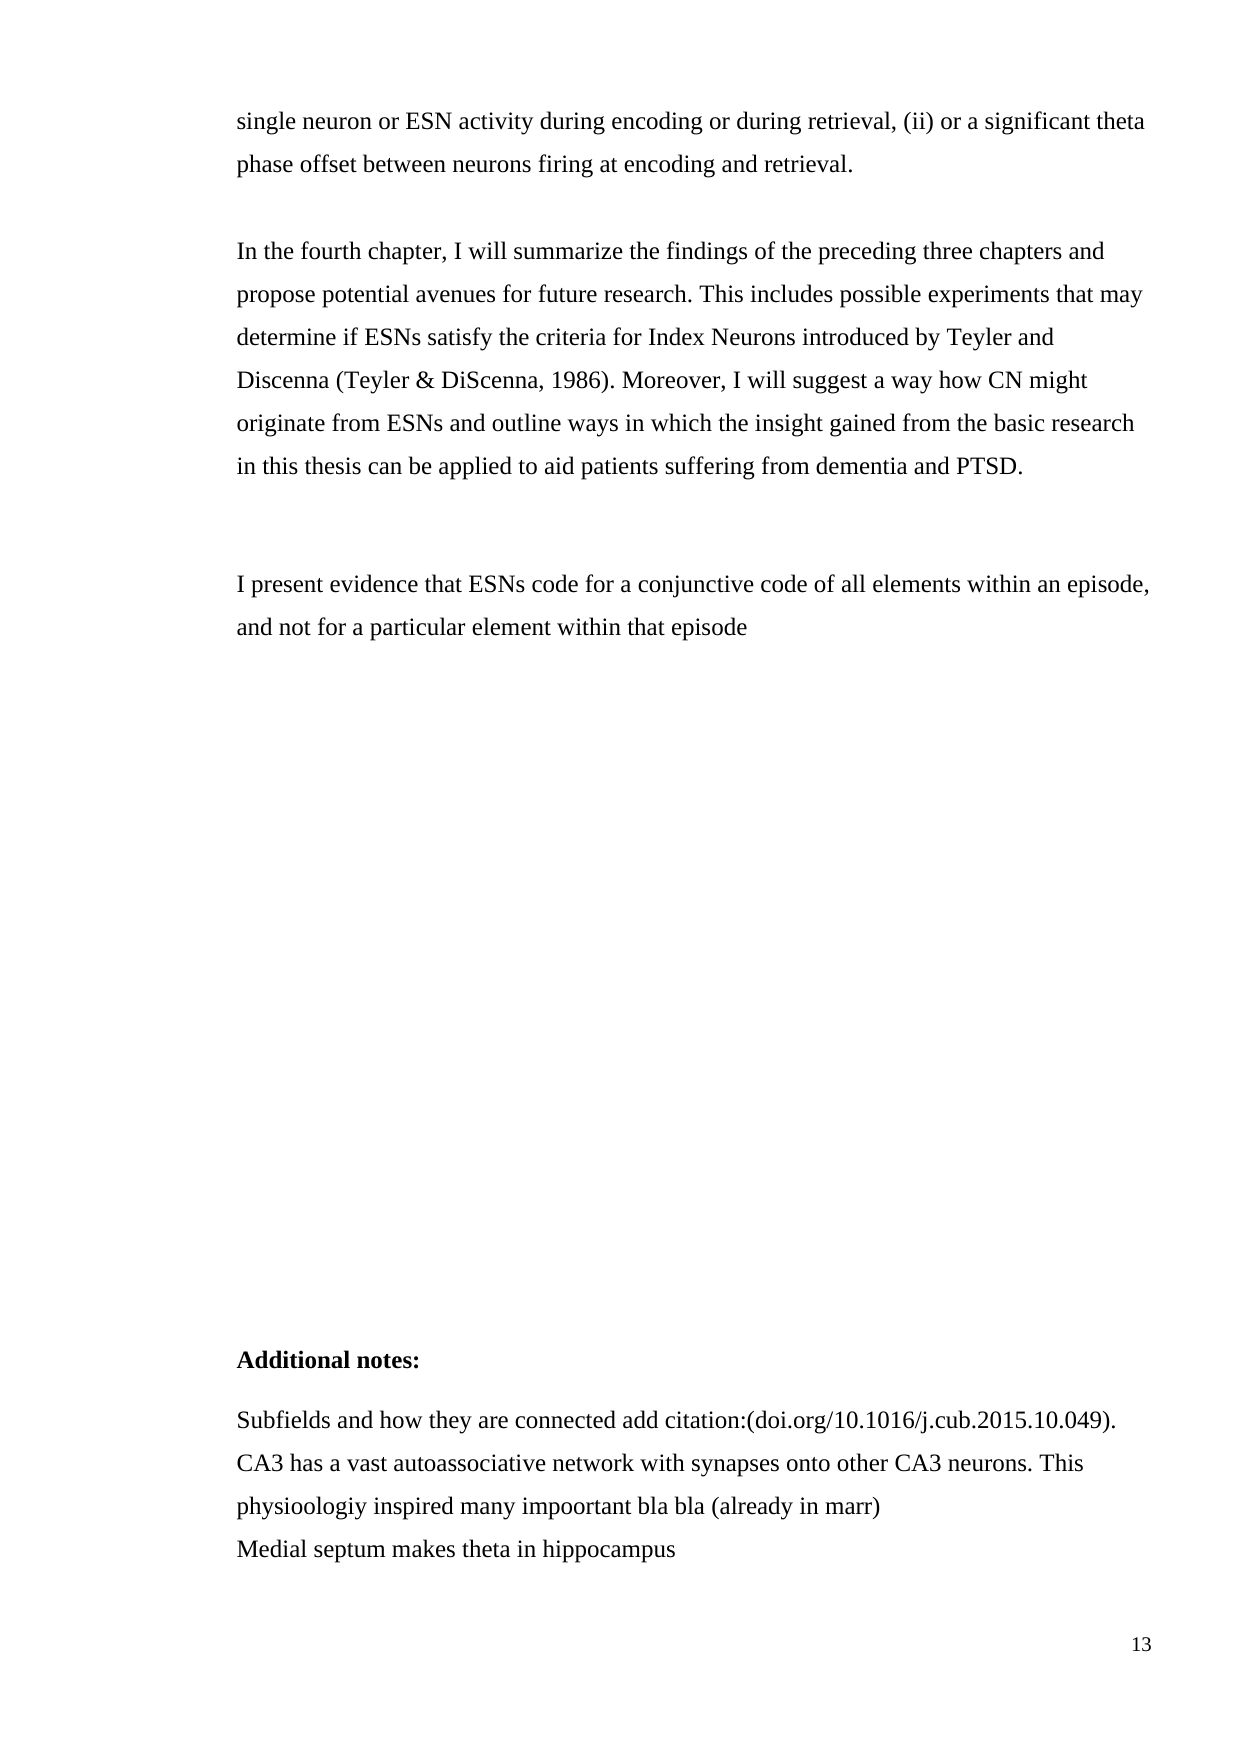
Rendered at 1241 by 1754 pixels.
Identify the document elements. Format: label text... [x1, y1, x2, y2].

text Subfields and how they are connected add citation:(doi.org/10.1016/j.cub.2015.10.049). [236, 1405, 1152, 1434]
text Medial septum makes theta in hippocampus [236, 1534, 1152, 1563]
subtitle Additional notes: [236, 1345, 1152, 1374]
text In the fourth chapter, I will summarize the findings of the preceding three chapters and propose potential avenues for future research. This includes possible experiments that may determine if ESNs satisfy the criteria for Index Neurons introduced by Teyler and Discenna (Teyler & DiScenna, 1986). Moreover, I will suggest a way how CN might originate from ESNs and outline ways in which the insight gained from the basic research in this thesis can be applied to aid patients suffering from dementia and PTSD. [236, 236, 1152, 480]
text CA3 has a vast autoassociative network with synapses onto other CA3 neurons. This physioologiy inspired many impoortant bla bla (already in marr) [236, 1448, 1152, 1520]
text I present evidence that ESNs code for a conjunctive code of all elements within an episode, and not for a particular element within that episode [236, 569, 1152, 641]
